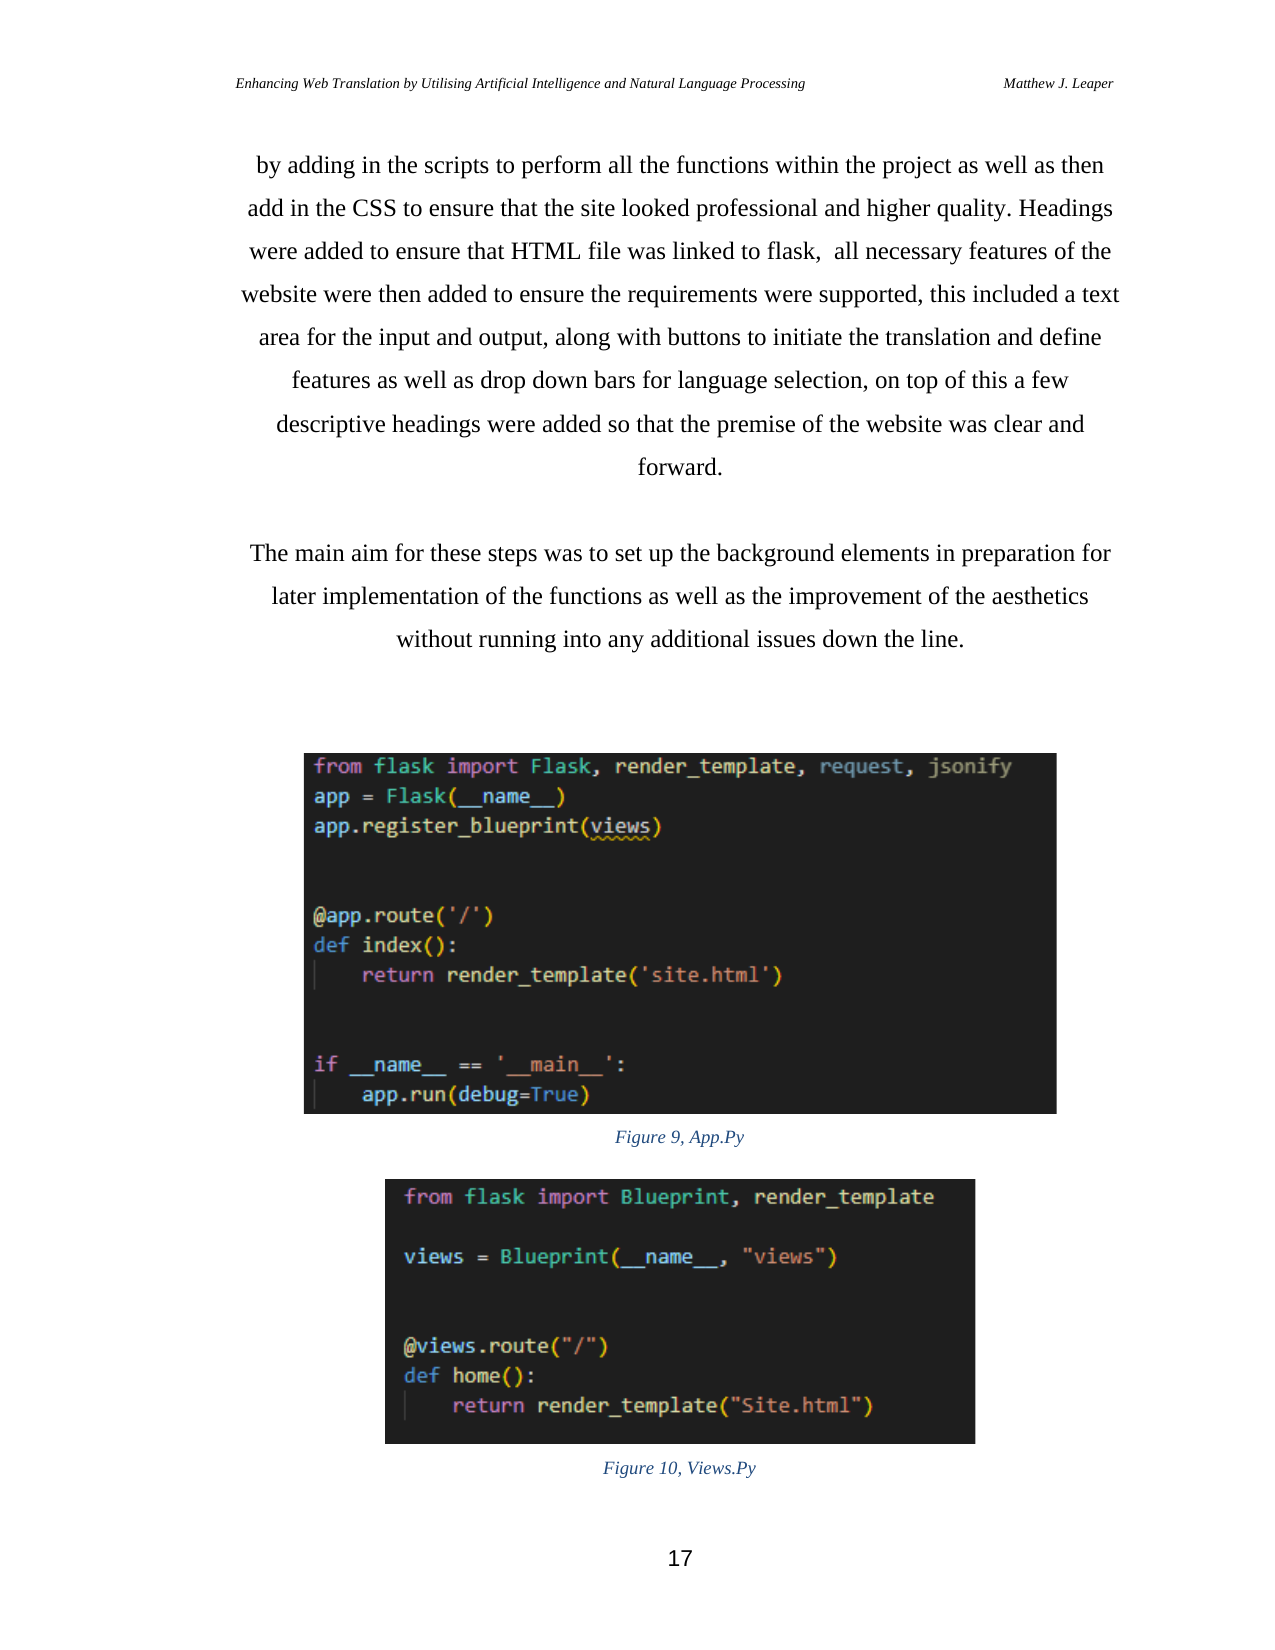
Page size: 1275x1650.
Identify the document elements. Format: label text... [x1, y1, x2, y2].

picture [303, 753, 1057, 1114]
text Figure 10, Views.Py [235, 1457, 1125, 1478]
text The main aim for these steps was to set up the background elements in preparation for later implementation of the functions as well as the improvement of the aesthetics without running into any additional issues down the line. [235, 538, 1125, 653]
picture [385, 1179, 976, 1444]
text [235, 150, 1125, 481]
text Figure 9, App.Py [235, 1126, 1125, 1148]
